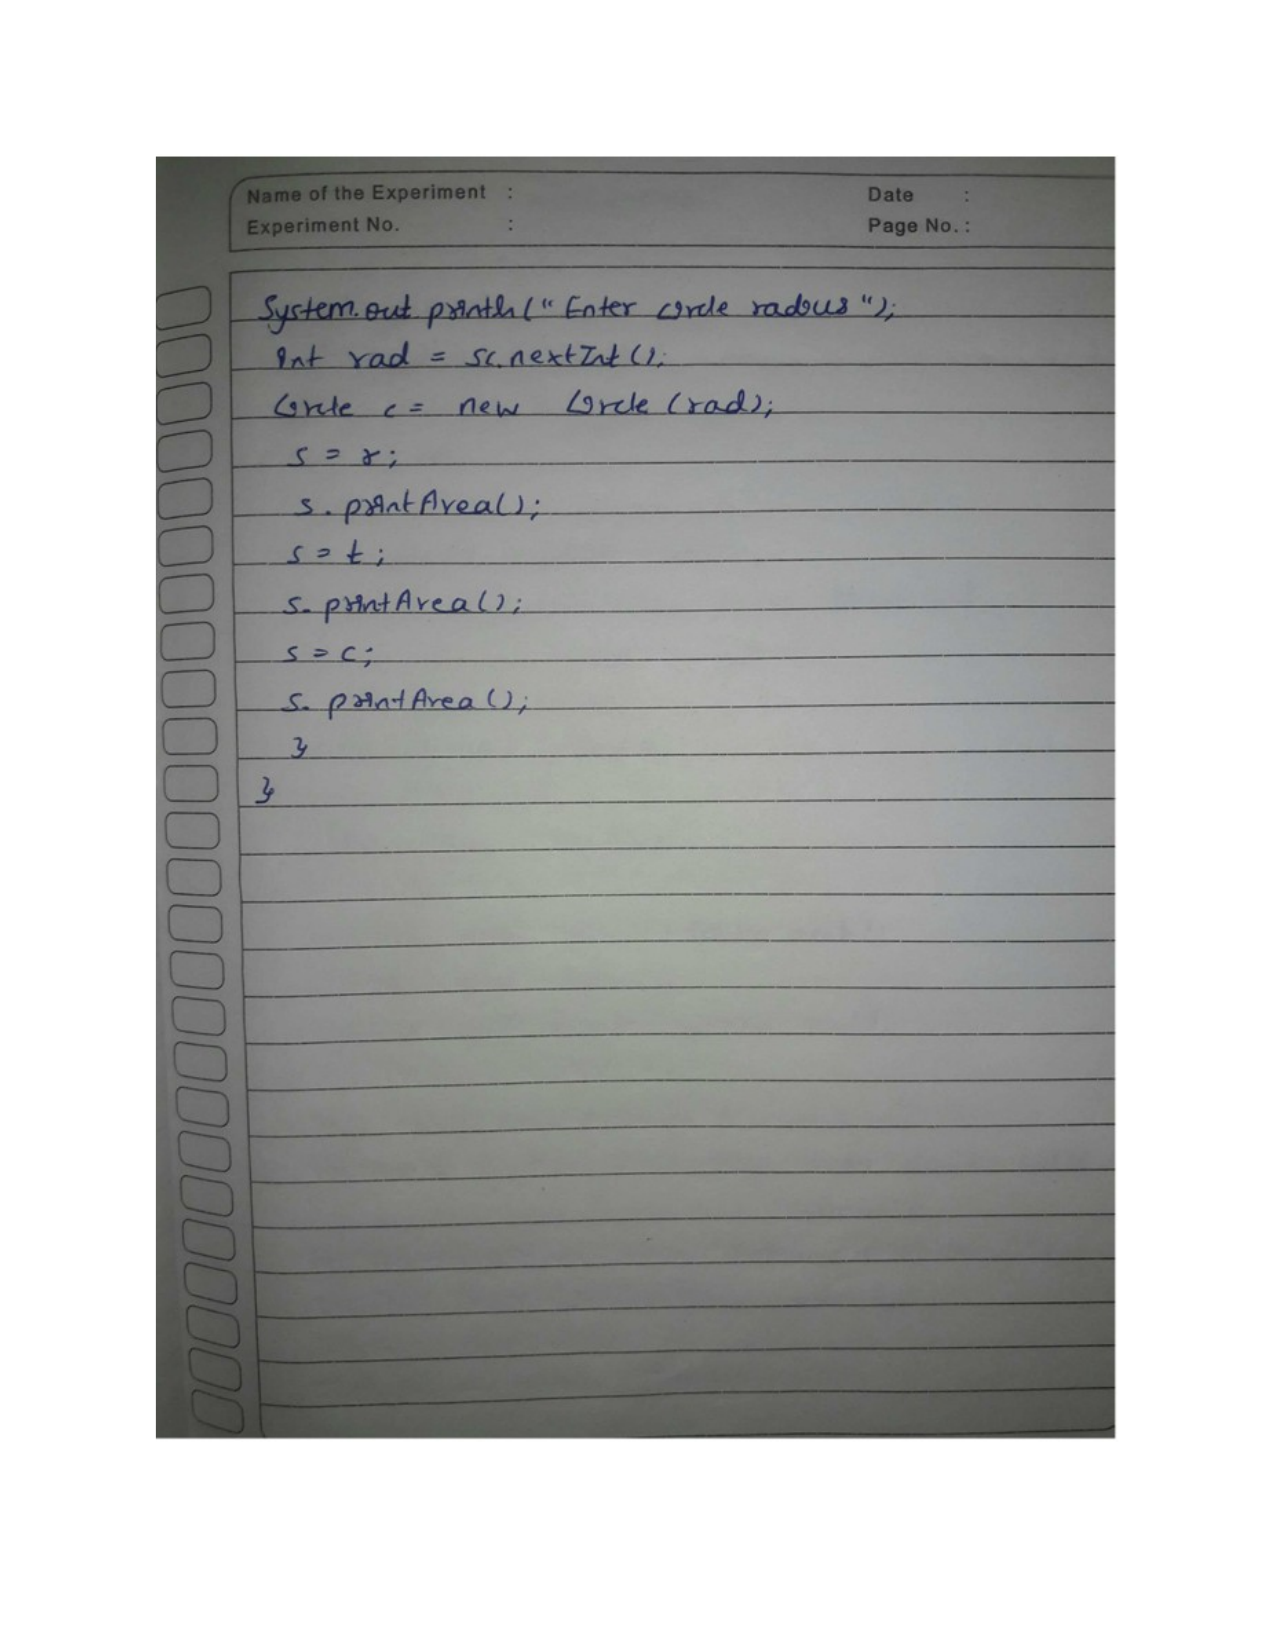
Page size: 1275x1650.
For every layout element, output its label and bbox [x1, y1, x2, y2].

picture [155, 154, 1119, 1442]
